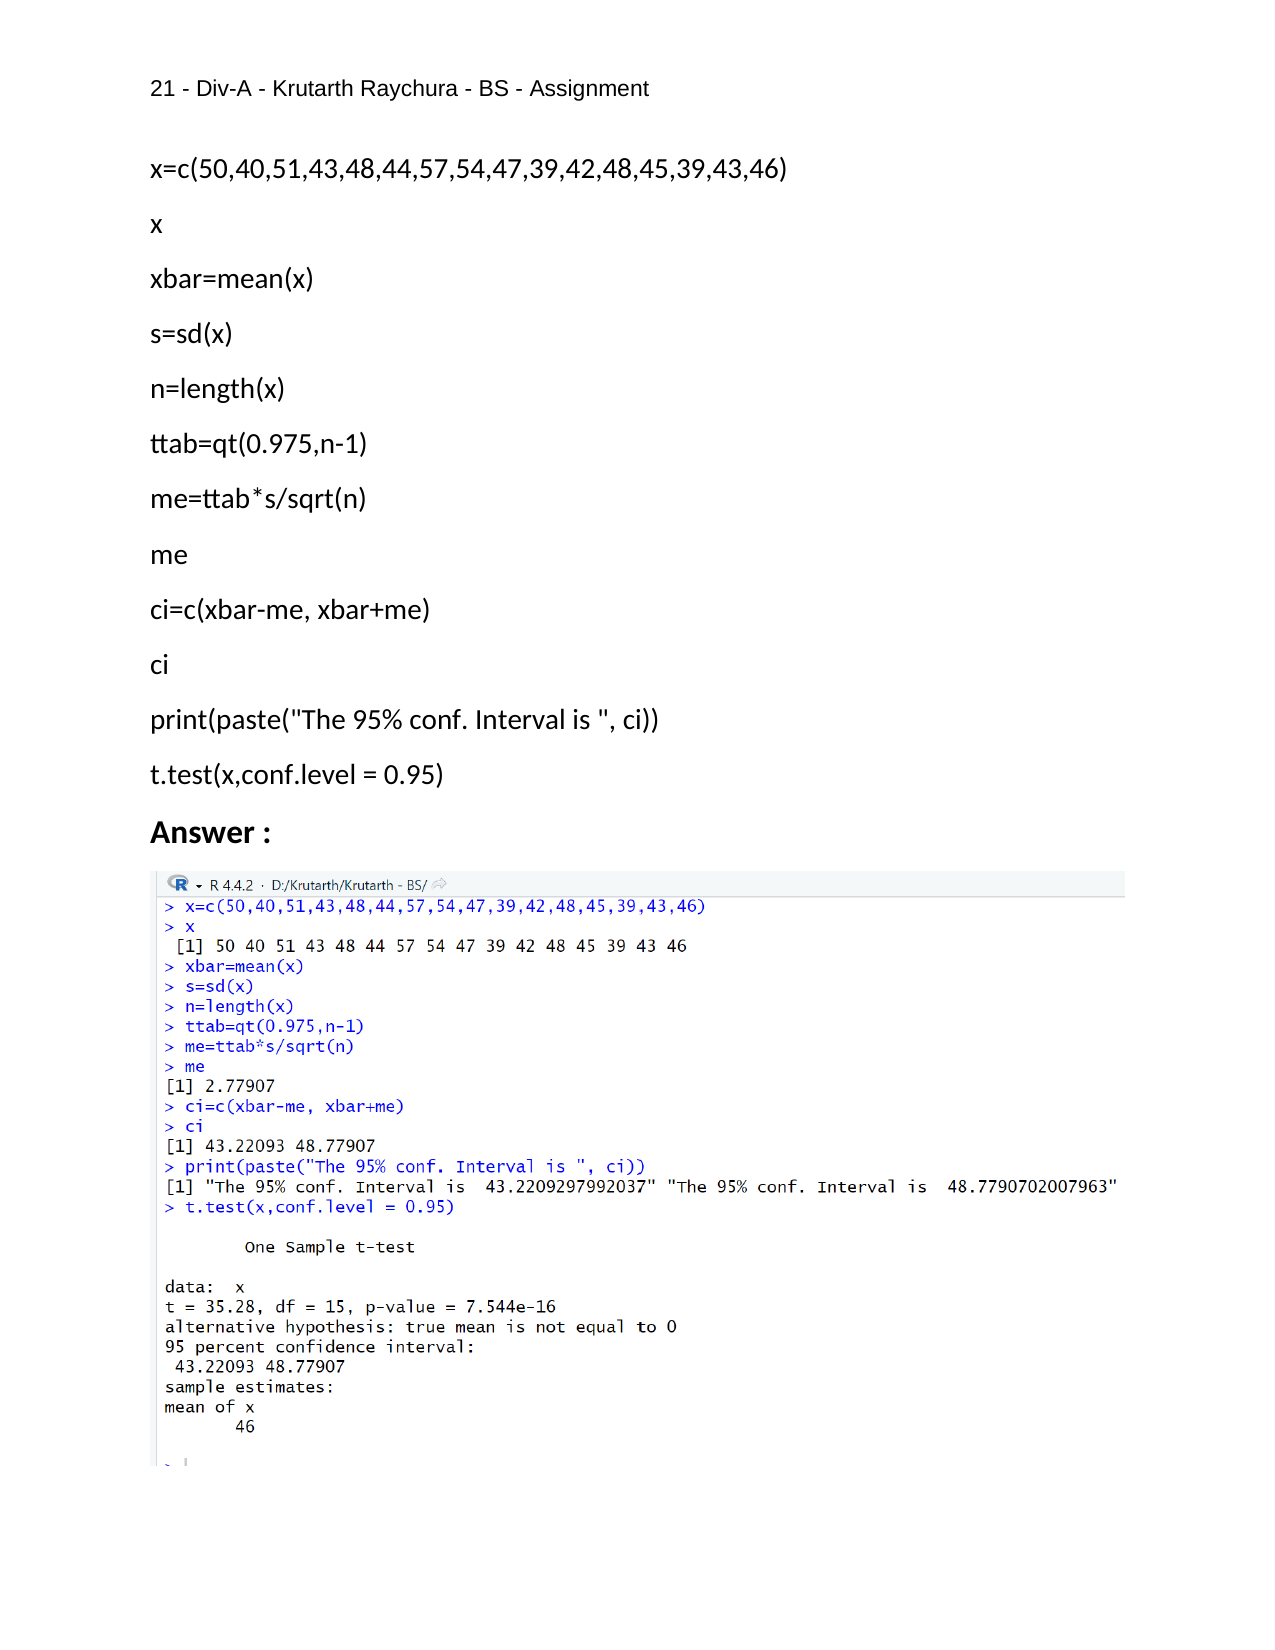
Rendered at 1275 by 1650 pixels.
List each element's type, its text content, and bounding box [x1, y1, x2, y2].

text ci=c(xbar-me, xbar+me) [150, 591, 1125, 626]
text ci [150, 646, 1125, 682]
text me [150, 536, 1125, 571]
text n=length(x) [150, 370, 1125, 406]
text s=sd(x) [150, 315, 1125, 351]
text t.test(x,conf.level = 0.95) [150, 756, 1125, 792]
text me=ttab*s/sqrt(n) [150, 481, 1125, 516]
text ttab=qt(0.975,n-1) [150, 426, 1125, 461]
text x [150, 205, 1125, 241]
text Answer : [150, 811, 1125, 852]
picture [150, 871, 1125, 1466]
text print(paste("The 95% conf. Interval is ", ci)) [150, 701, 1125, 737]
text xbar=mean(x) [150, 260, 1125, 296]
text x=c(50,40,51,43,48,44,57,54,47,39,42,48,45,39,43,46) [150, 150, 1125, 186]
